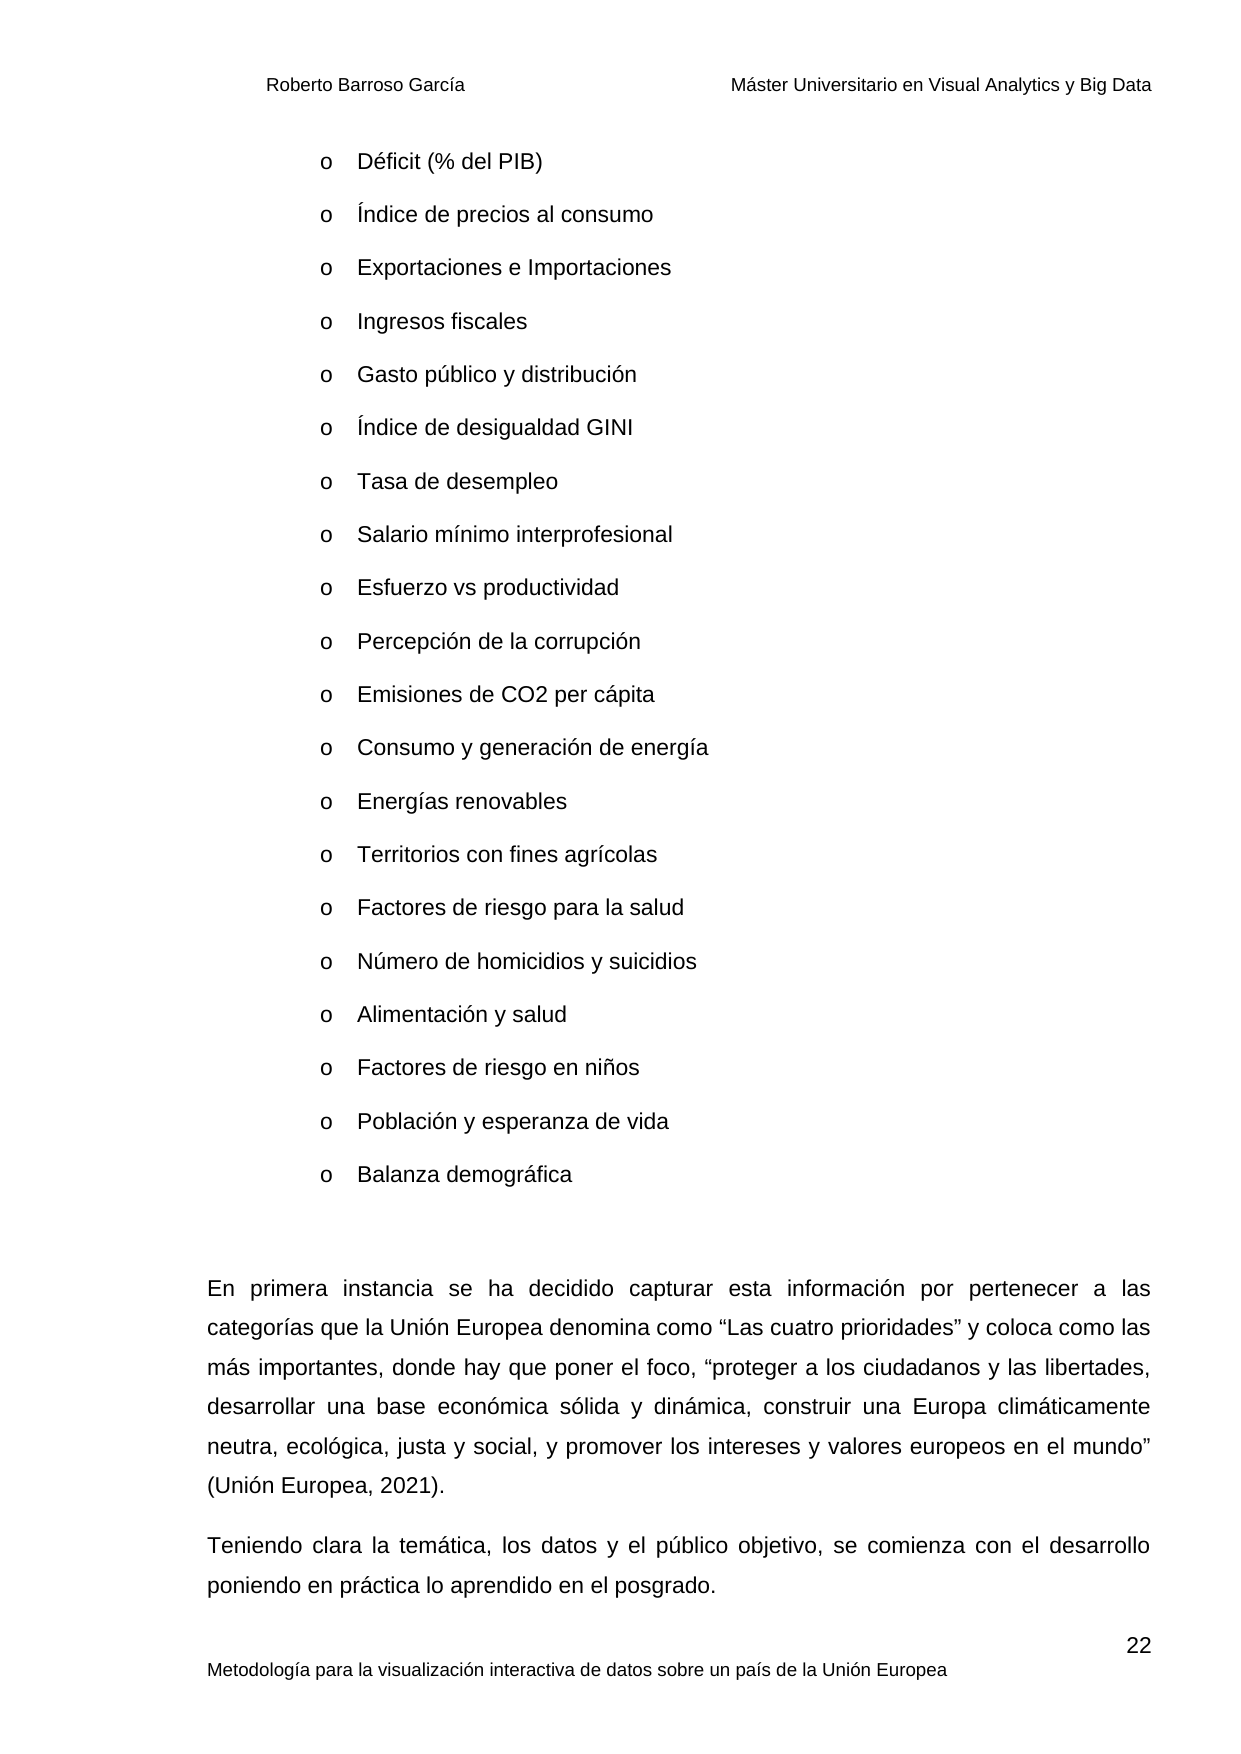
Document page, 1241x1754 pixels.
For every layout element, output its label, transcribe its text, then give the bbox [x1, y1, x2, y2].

text En primera instancia se ha decidido capturar esta información por pertenecer a las categorías que la Unión Europea denomina como “Las cuatro prioridades” y coloca como las más importantes, donde hay que poner el foco, “proteger a los ciudadanos y las libertades, desarrollar una base económica sólida y dinámica, construir una Europa climáticamente neutra, ecológica, justa y social, y promover los intereses y valores europeos en el mundo” (Unión Europea, 2021). [207, 1275, 1152, 1498]
list Tasa de desempleo [319, 468, 1152, 496]
list Ingresos fiscales [319, 308, 1152, 336]
list Población y esperanza de vida [319, 1108, 1152, 1136]
list Emisiones de CO2 per cápita [319, 681, 1152, 709]
list Déficit (% del PIB) [319, 148, 1152, 176]
list Índice de precios al consumo [319, 201, 1152, 229]
text Teniendo clara la temática, los datos y el público objetivo, se comienza con el desarrollo poniendo en práctica lo aprendido en el posgrado. [207, 1532, 1152, 1598]
list Salario mínimo interprofesional [319, 521, 1152, 549]
list Balanza demográfica [319, 1161, 1152, 1189]
list Consumo y generación de energía [319, 734, 1152, 763]
list Número de homicidios y suicidios [319, 948, 1152, 976]
list Gasto público y distribución [319, 361, 1152, 389]
list Percepción de la corrupción [319, 628, 1152, 656]
list Índice de desigualdad GINI [319, 414, 1152, 443]
list Alimentación y salud [319, 1001, 1152, 1029]
list Factores de riesgo para la salud [319, 894, 1152, 923]
list Esfuerzo vs productividad [319, 574, 1152, 603]
list Energías renovables [319, 788, 1152, 816]
list Exportaciones e Importaciones [319, 254, 1152, 283]
list Factores de riesgo en niños [319, 1054, 1152, 1083]
list Territorios con fines agrícolas [319, 841, 1152, 869]
